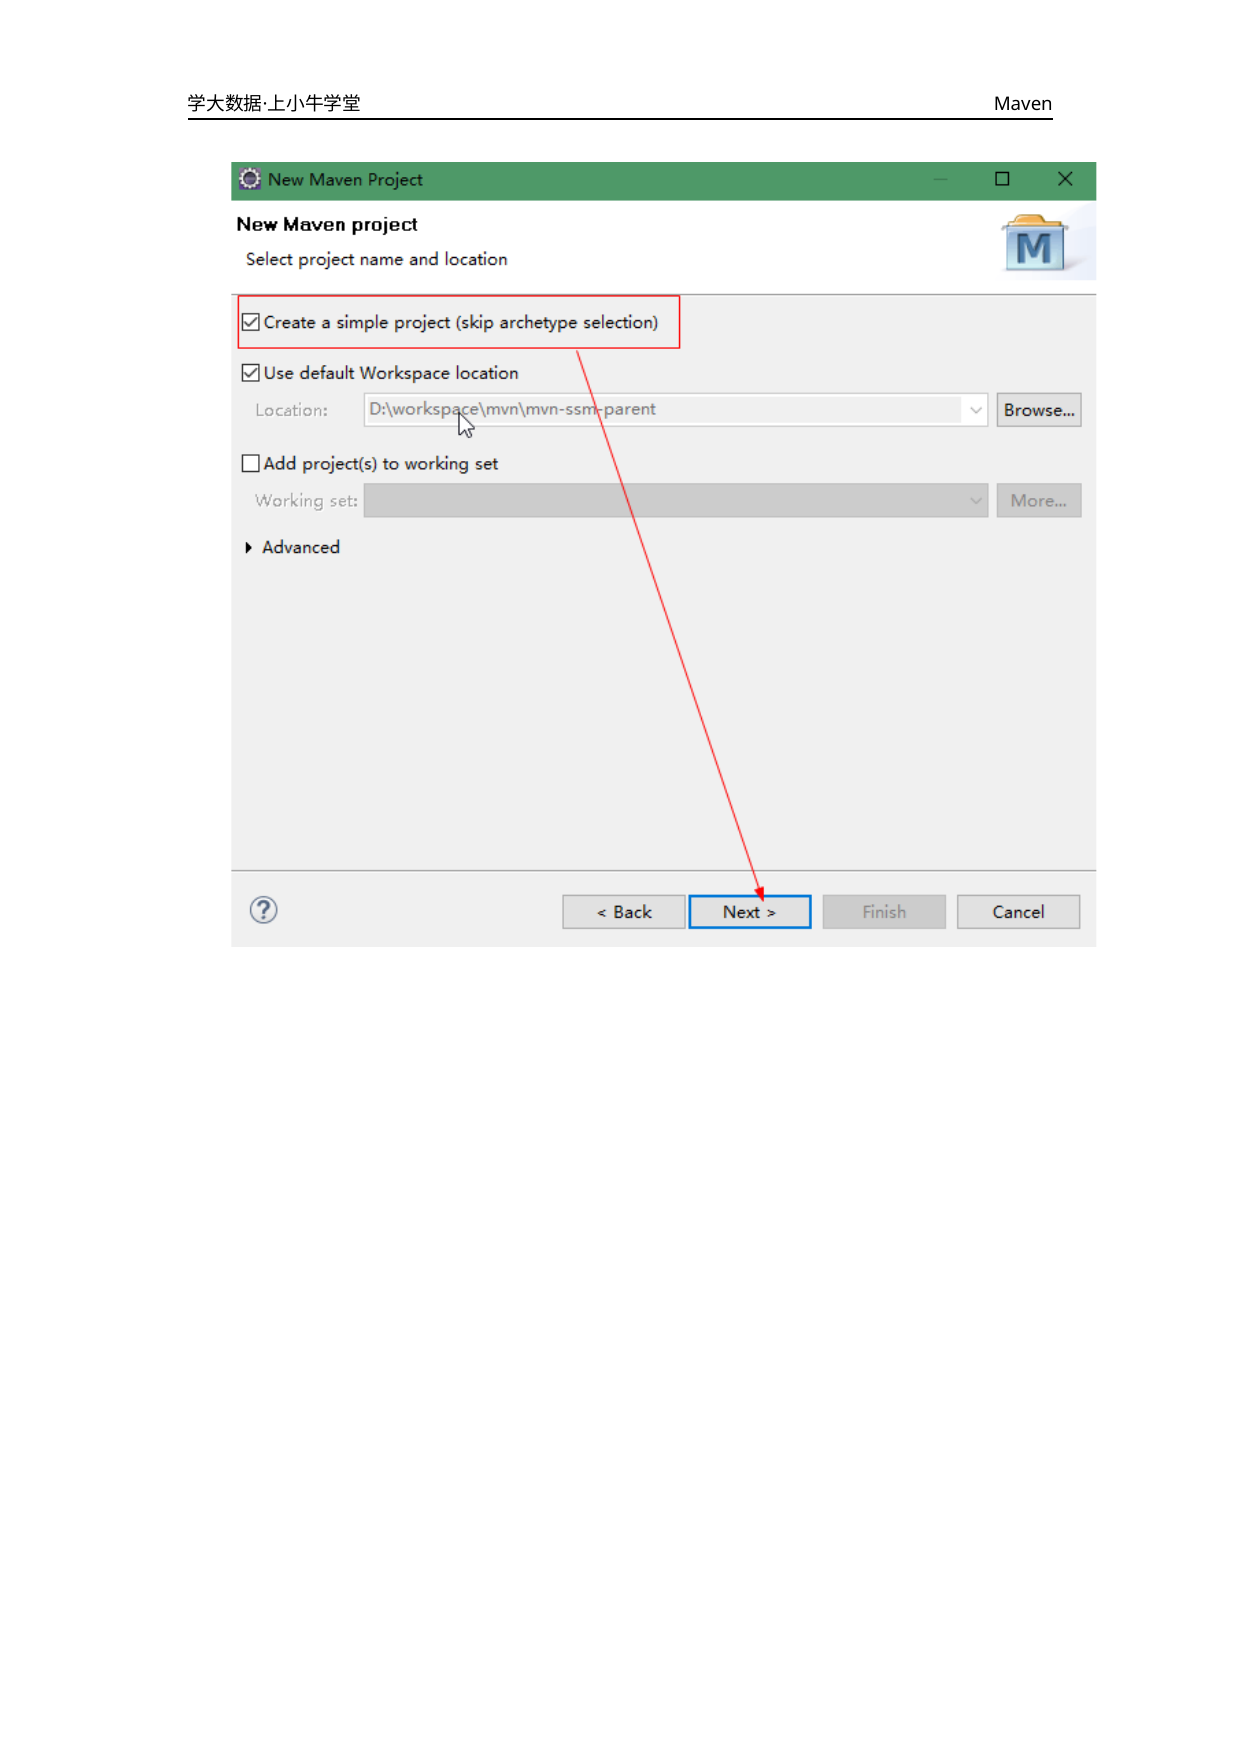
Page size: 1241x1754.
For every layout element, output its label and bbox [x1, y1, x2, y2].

picture [231, 162, 1097, 947]
